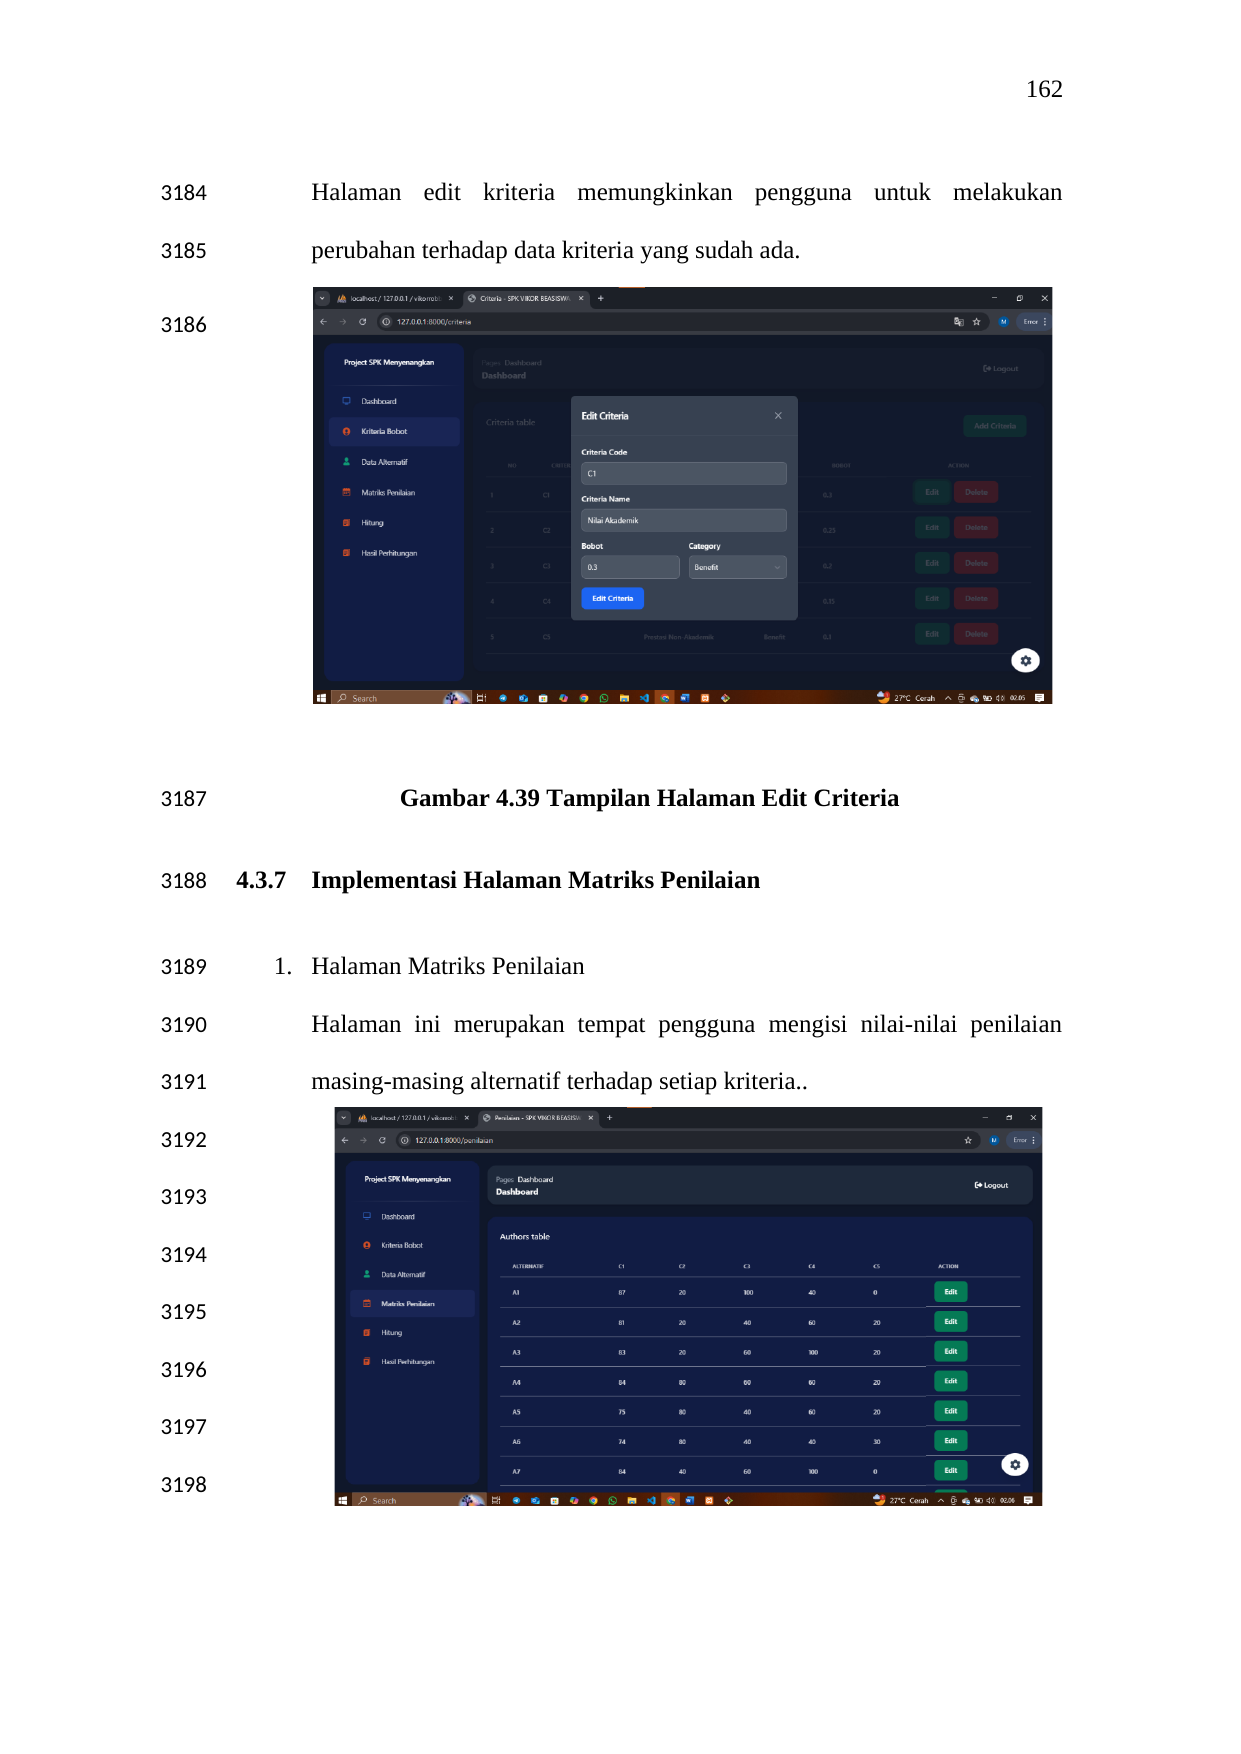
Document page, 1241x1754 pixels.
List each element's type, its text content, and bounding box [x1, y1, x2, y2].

subtitle Implementasi Halaman Matriks Penilaian [236, 865, 1063, 894]
list Halaman ini merupakan tempat pengguna mengisi nilai-nilai penilaian masing-masing alternatif terhadap setiap kriteria.. [311, 1009, 1063, 1095]
list Halaman edit kriteria memungkinkan pengguna untuk melakukan perubahan terhadap data kriteria yang sudah ada. [311, 177, 1063, 263]
picture [311, 287, 1053, 703]
list Halaman Matriks Penilaian [274, 951, 1063, 980]
picture [333, 1107, 1043, 1504]
